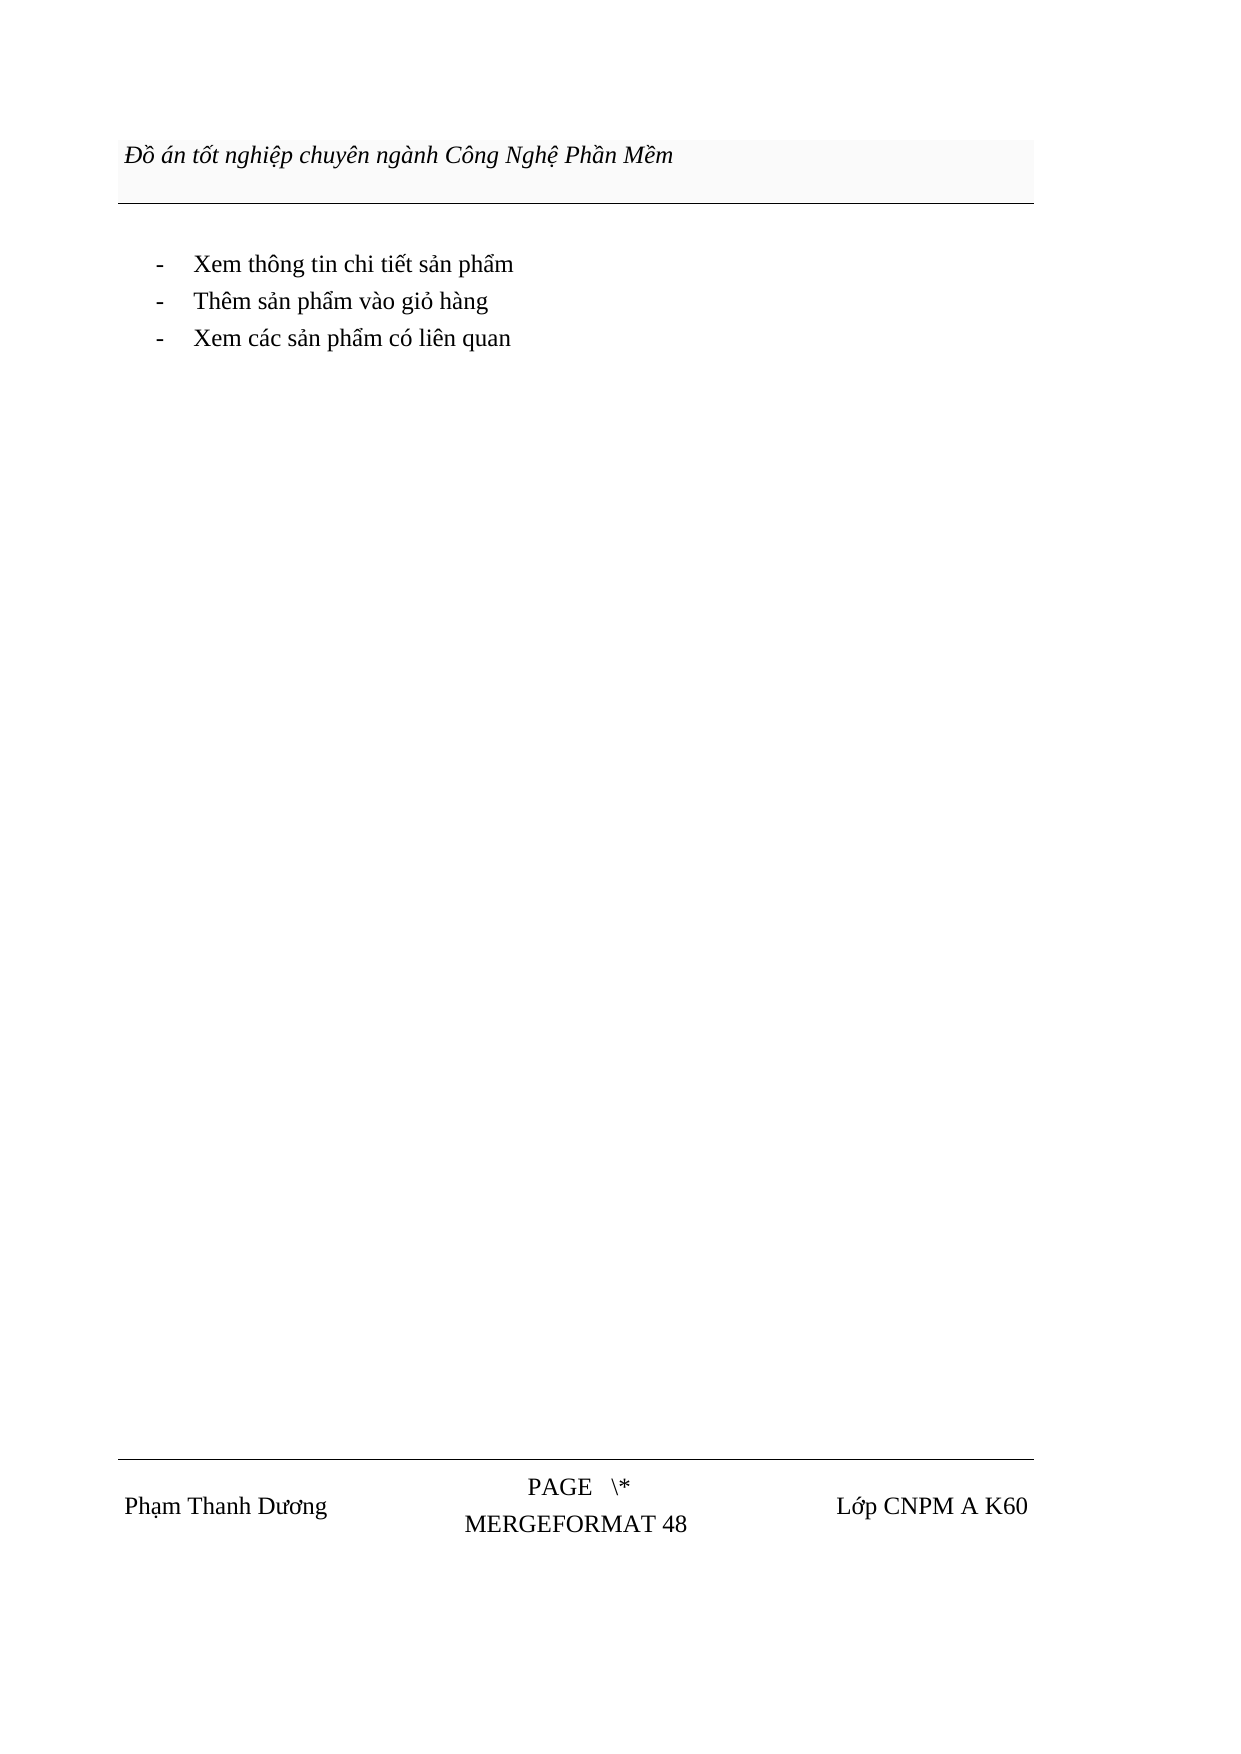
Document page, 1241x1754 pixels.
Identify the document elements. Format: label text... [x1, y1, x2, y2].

list Xem thông tin chi tiết sản phẩm [156, 249, 1033, 278]
list Thêm sản phẩm vào giỏ hàng [156, 286, 1033, 315]
list Xem các sản phẩm có liên quan [156, 323, 1033, 352]
